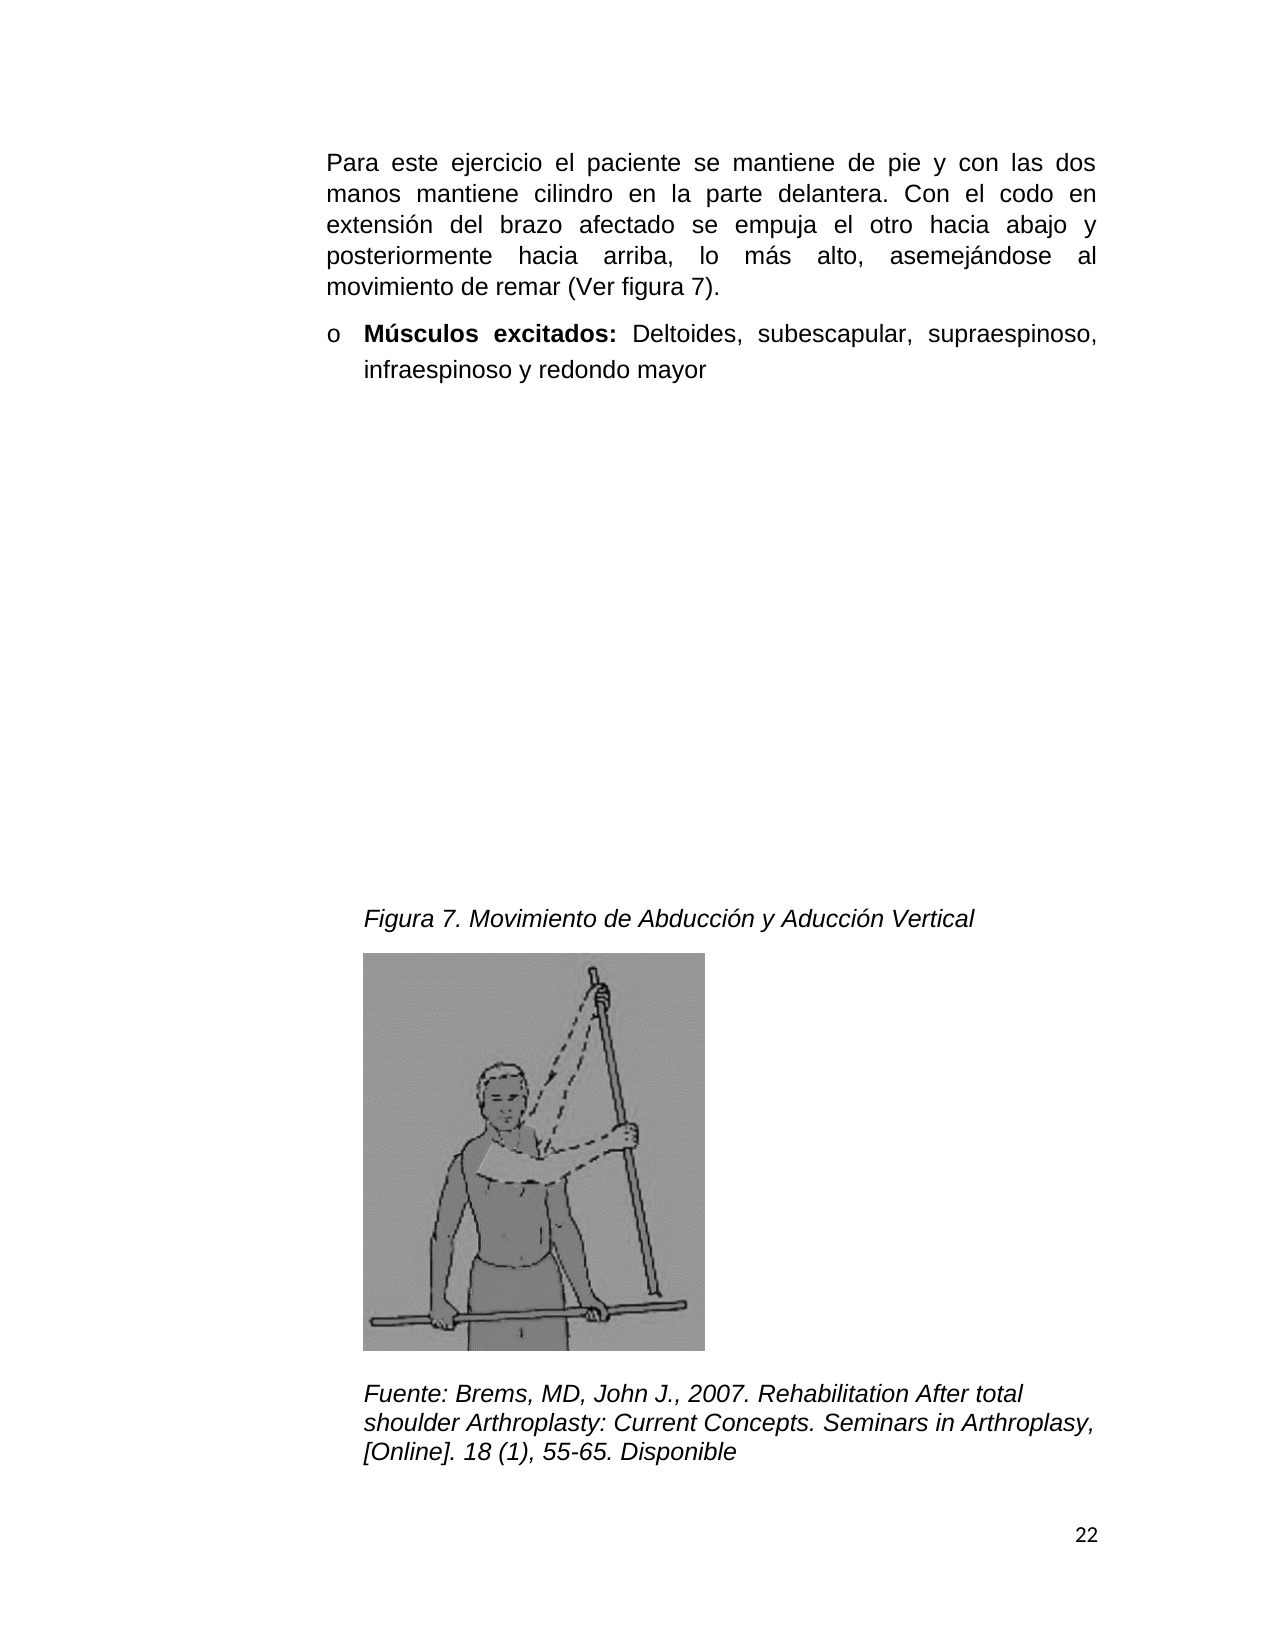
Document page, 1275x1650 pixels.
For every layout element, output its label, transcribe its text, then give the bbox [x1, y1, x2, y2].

picture [363, 953, 705, 1351]
text Para este ejercicio el paciente se mantiene de pie y con las dos manos mantiene cilindro en la parte delantera. Con el codo en extensión del brazo afectado se empuja el otro hacia abajo y posteriormente hacia arriba, lo más alto, asemejándose al movimiento de remar (Ver figura 7). [326, 148, 1098, 301]
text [363, 953, 1098, 1466]
text Figura 7. Movimiento de Abducción y Aducción Vertical [363, 904, 1098, 932]
list Músculos excitados: Deltoides, subescapular, supraespinoso, infraespinoso y redondo mayor [326, 319, 1098, 383]
